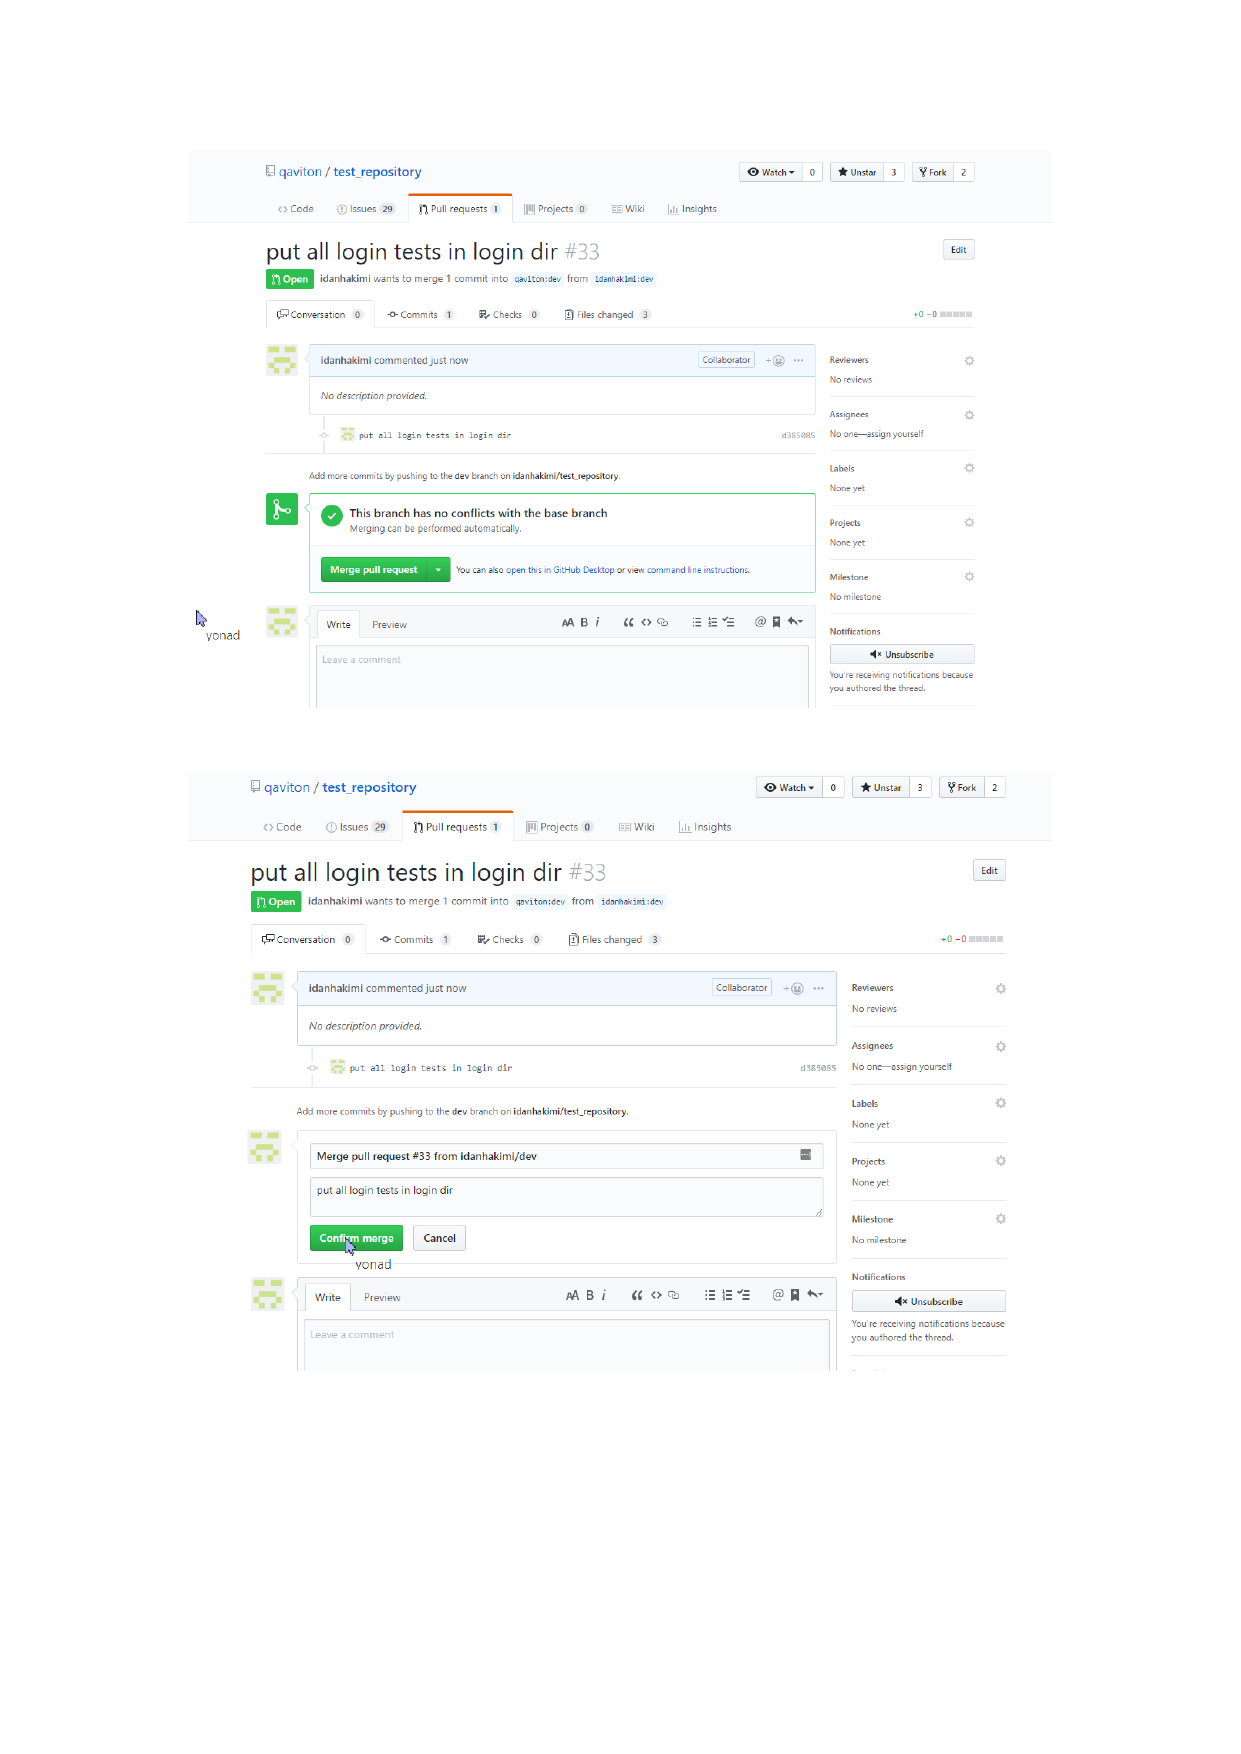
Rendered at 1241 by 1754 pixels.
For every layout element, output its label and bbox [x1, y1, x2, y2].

picture [187, 150, 1053, 708]
picture [187, 773, 1053, 1371]
